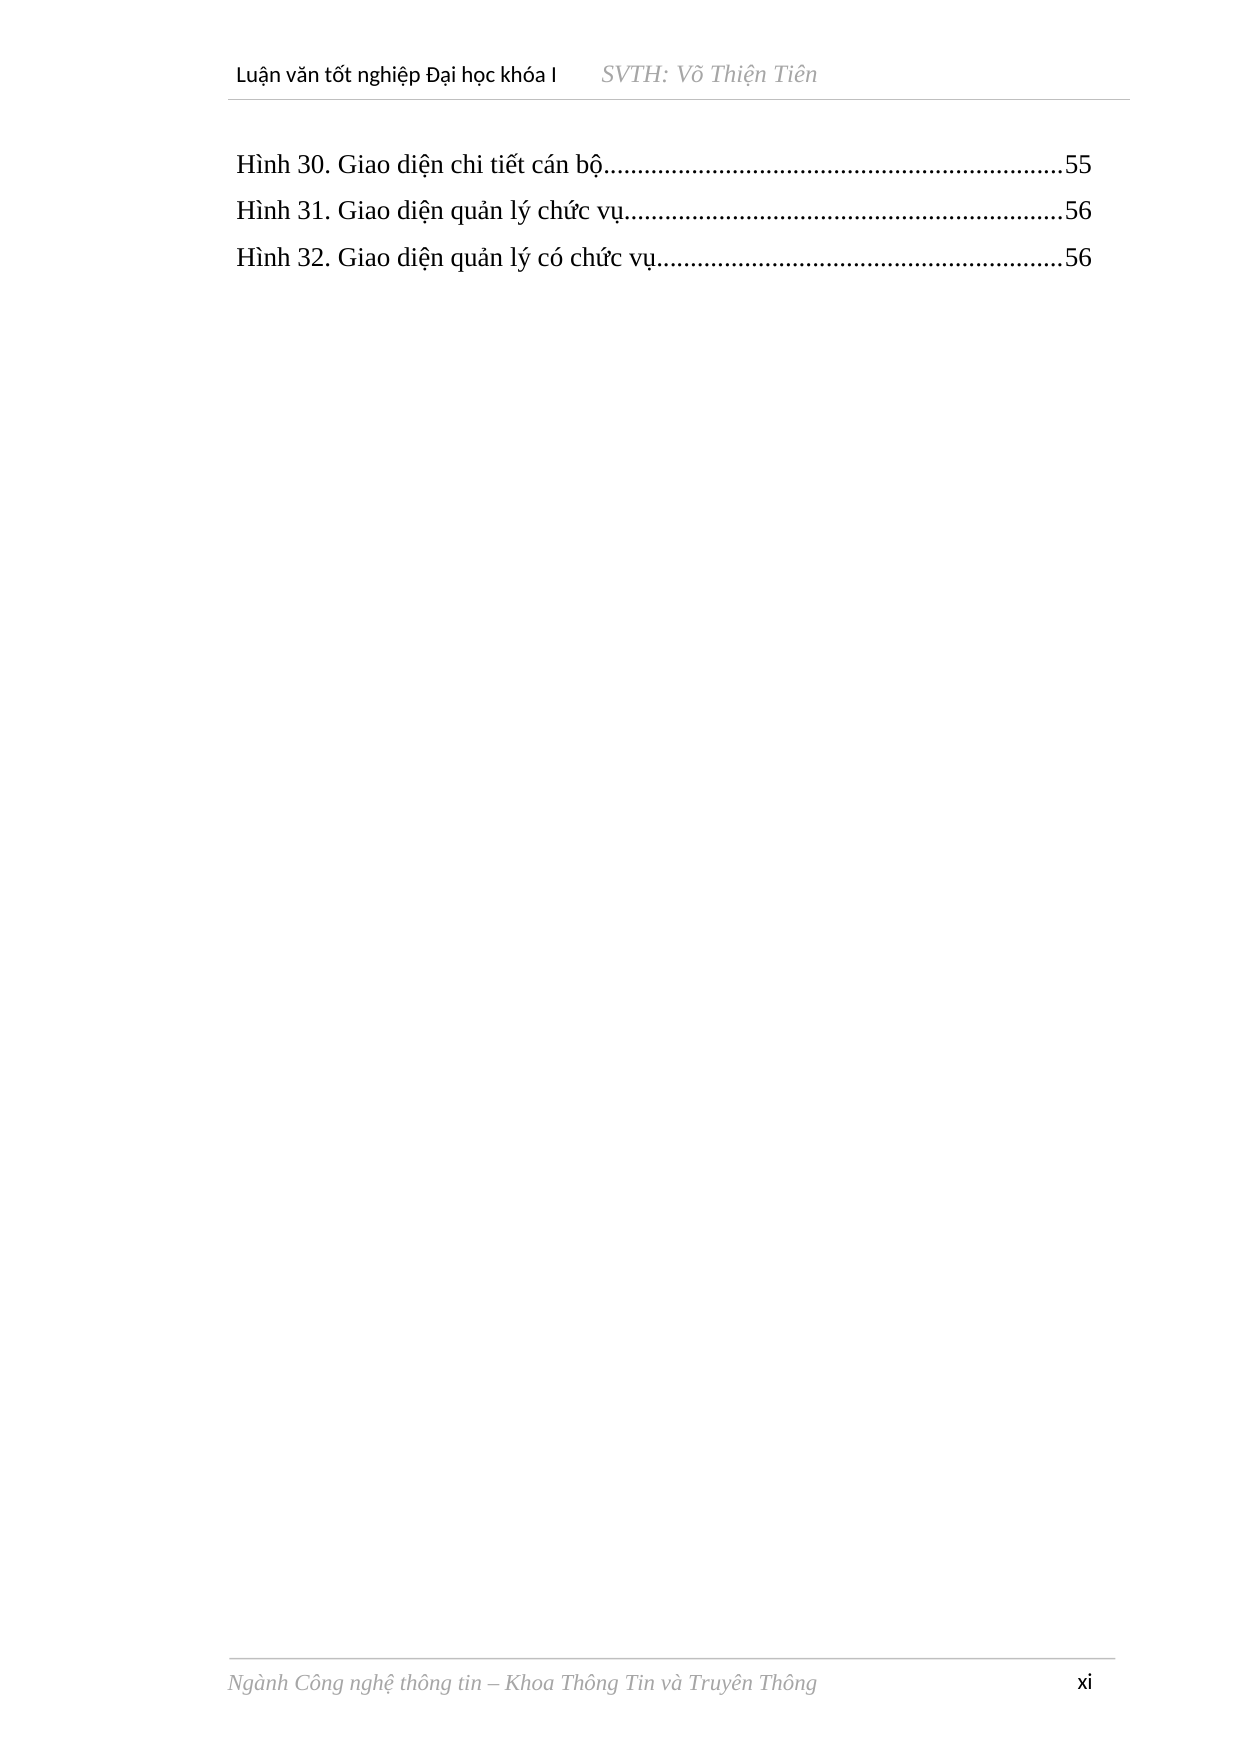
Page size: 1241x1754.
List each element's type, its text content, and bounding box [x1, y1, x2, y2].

text Hình 31. Giao diện quản lý chức vụ 56 [236, 194, 1093, 226]
text Hình 30. Giao diện chi tiết cán bộ 55 [236, 148, 1093, 179]
text Hình 32. Giao diện quản lý có chức vụ 56 [236, 241, 1093, 272]
